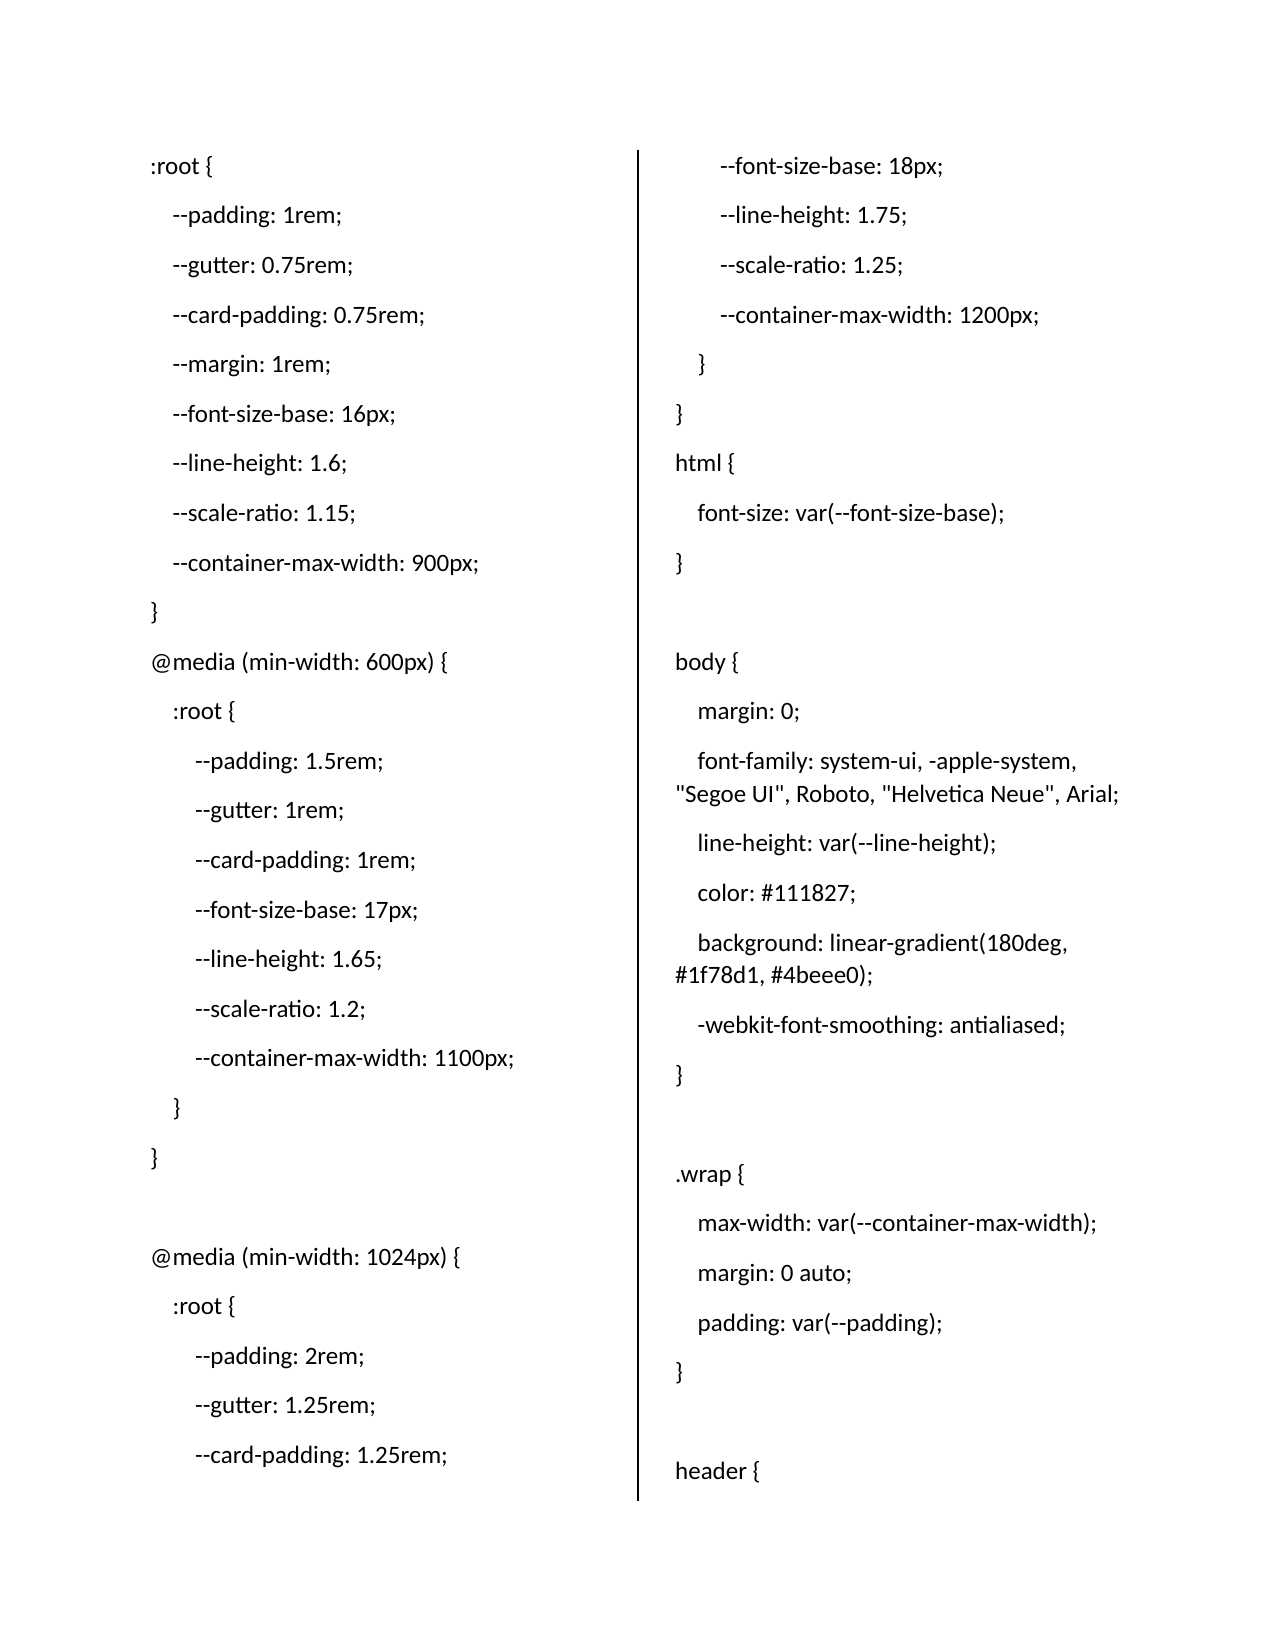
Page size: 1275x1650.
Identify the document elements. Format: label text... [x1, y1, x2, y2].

text } [675, 398, 1125, 428]
text max-width: var(--container-max-width); [675, 1207, 1125, 1238]
text padding: var(--padding); [675, 1307, 1125, 1337]
text } [150, 1142, 600, 1172]
text --font-size-base: 16px; [150, 398, 600, 428]
text --container-max-width: 1200px; [675, 299, 1125, 329]
text .wrap { [675, 1158, 1125, 1188]
text } [675, 1356, 1125, 1387]
text --line-height: 1.6; [150, 447, 600, 478]
text line-height: var(--line-height); [675, 827, 1125, 858]
text --card-padding: 1.25rem; [150, 1439, 600, 1470]
text --padding: 2rem; [150, 1340, 600, 1371]
text @media (min-width: 1024px) { [150, 1241, 600, 1271]
text --gutter: 1.25rem; [150, 1389, 600, 1420]
text --font-size-base: 18px; [675, 150, 1125, 181]
text margin: 0; [675, 695, 1125, 726]
text --font-size-base: 17px; [150, 894, 600, 924]
text --line-height: 1.65; [150, 943, 600, 974]
text :root { [150, 1290, 600, 1321]
text --gutter: 1rem; [150, 794, 600, 825]
text --container-max-width: 900px; [150, 547, 600, 577]
text --padding: 1rem; [150, 199, 600, 230]
text --scale-ratio: 1.2; [150, 993, 600, 1023]
text html { [675, 447, 1125, 478]
text } [150, 1092, 600, 1123]
text } [150, 596, 600, 627]
text margin: 0 auto; [675, 1257, 1125, 1288]
text body { [675, 646, 1125, 676]
text } [675, 1059, 1125, 1089]
text --padding: 1.5rem; [150, 745, 600, 776]
text --card-padding: 1rem; [150, 844, 600, 875]
text --scale-ratio: 1.15; [150, 497, 600, 528]
text header { [675, 1455, 1125, 1486]
text --line-height: 1.75; [675, 199, 1125, 230]
text :root { [150, 695, 600, 726]
text } [675, 348, 1125, 379]
text :root { [150, 150, 600, 181]
text --gutter: 0.75rem; [150, 249, 600, 280]
text --card-padding: 0.75rem; [150, 299, 600, 329]
text -webkit-font-smoothing: antialiased; [675, 1009, 1125, 1040]
text font-size: var(--font-size-base); [675, 497, 1125, 528]
text color: #111827; [675, 877, 1125, 908]
text --scale-ratio: 1.25; [675, 249, 1125, 280]
text background: linear-gradient(180deg, #1f78d1, #4beee0); [675, 927, 1125, 990]
text font-family: system-ui, -apple-system, "Segoe UI", Roboto, "Helvetica Neue", Arial; [675, 745, 1125, 808]
text @media (min-width: 600px) { [150, 646, 600, 676]
text } [675, 547, 1125, 577]
text --container-max-width: 1100px; [150, 1042, 600, 1073]
text --margin: 1rem; [150, 348, 600, 379]
